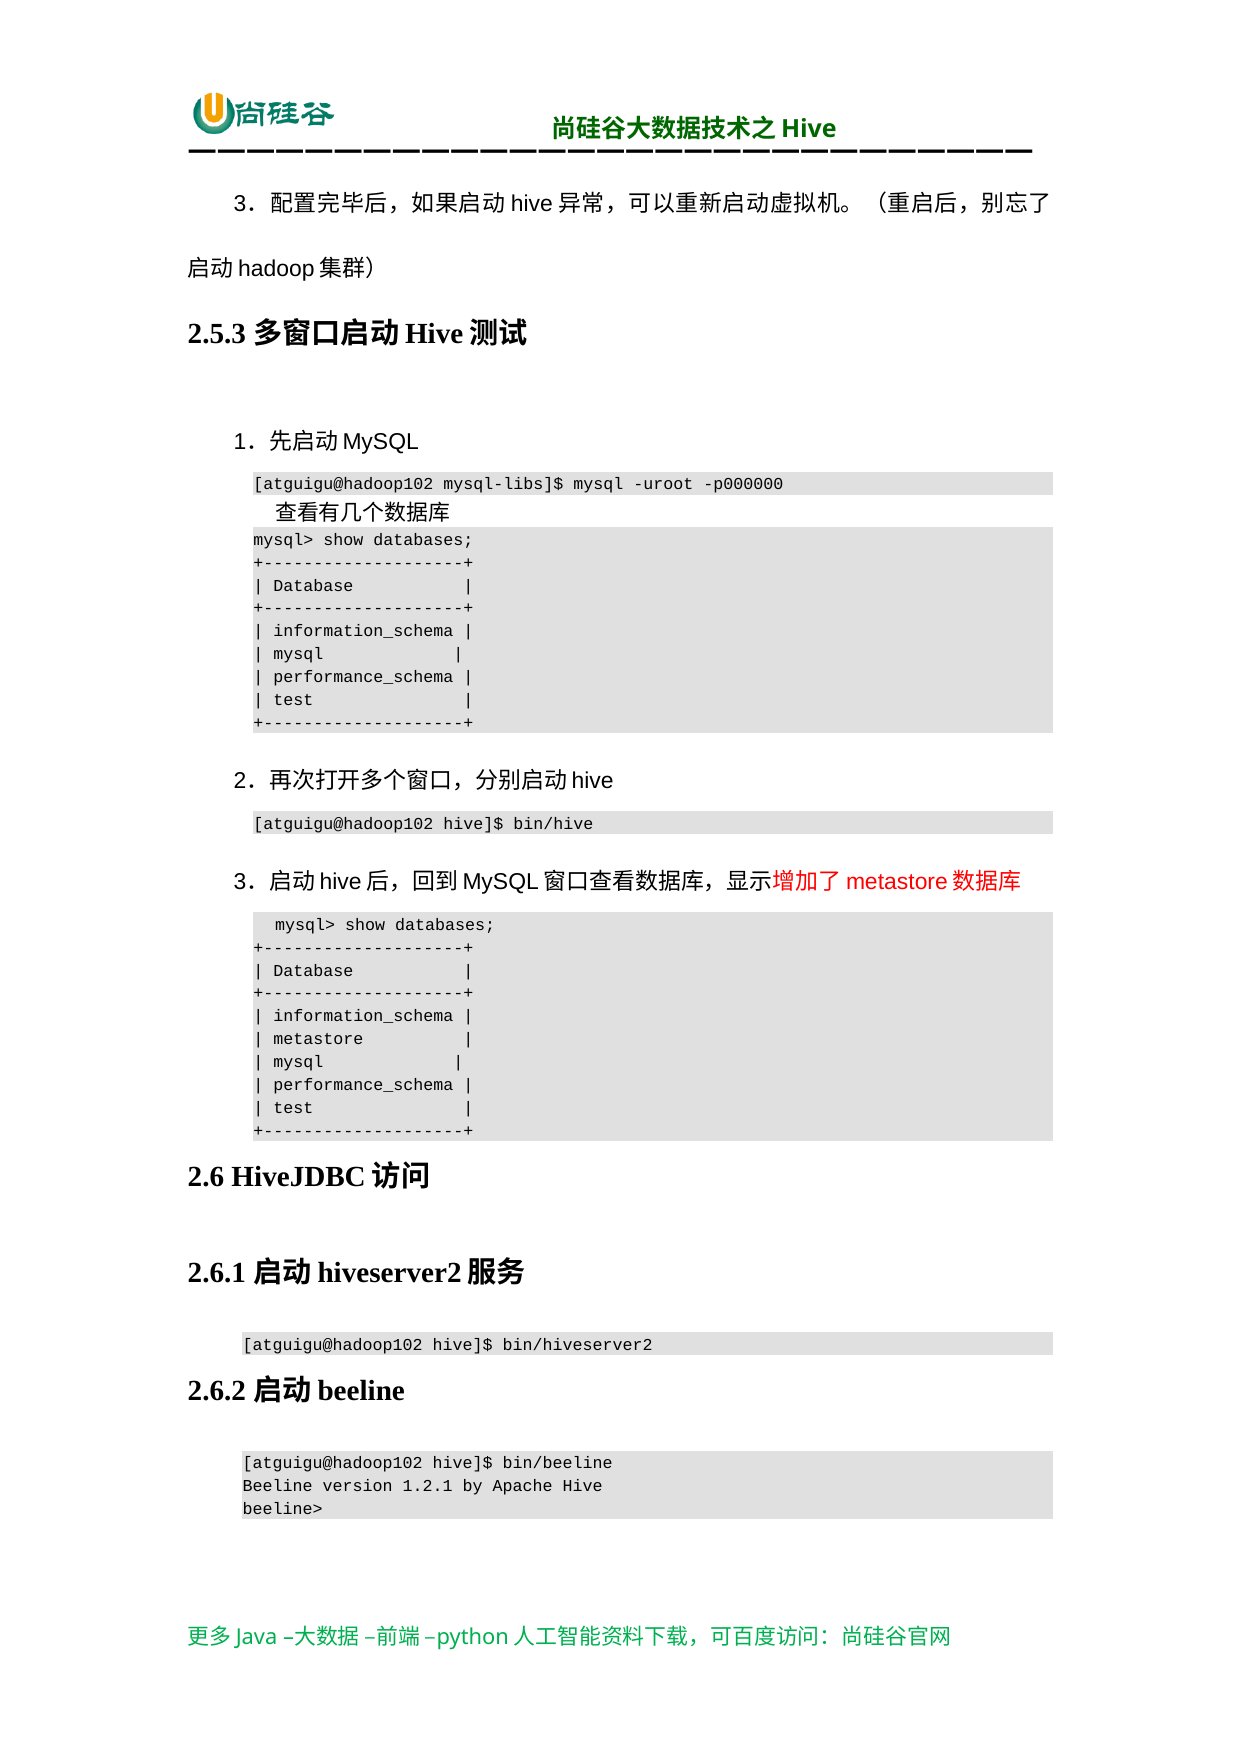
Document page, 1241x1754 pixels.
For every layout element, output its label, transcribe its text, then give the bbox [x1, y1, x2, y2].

subtitle 2.6.2 启动beeline [187, 1355, 1053, 1420]
text [atguigu@hadoop102 hive]$ bin/beeline [242, 1451, 1053, 1473]
subtitle 2.6 HiveJDBC访问 [187, 1141, 1053, 1206]
text | performance_schema | [253, 1073, 1053, 1096]
text [atguigu@hadoop102 hive]$ bin/hive [253, 811, 1053, 834]
text +--------------------+ [253, 981, 1053, 1004]
text | test | [253, 688, 1053, 711]
text +--------------------+ [253, 935, 1053, 958]
text 3．配置完毕后，如果启动hive异常，可以重新启动虚拟机。（重启后，别忘了启动hadoop集群） [187, 168, 1053, 298]
text 1．先启动MySQL [187, 407, 1053, 472]
text | Database | [253, 958, 1053, 981]
text 3．启动hive后，回到MySQL窗口查看数据库，显示增加了metastore数据库 [187, 847, 1053, 912]
text [atguigu@hadoop102 hive]$ bin/hiveserver2 [242, 1332, 1053, 1355]
text | mysql | [253, 642, 1053, 665]
text | mysql | [253, 1050, 1053, 1073]
text | metastore | [253, 1027, 1053, 1050]
text 2．再次打开多个窗口，分别启动hive [187, 746, 1053, 811]
text 查看有几个数据库 [187, 495, 1053, 527]
text | performance_schema | [253, 665, 1053, 688]
text mysql> show databases; [253, 527, 1053, 550]
text mysql> show databases; [253, 912, 1053, 935]
text +--------------------+ [253, 596, 1053, 619]
text +--------------------+ [253, 711, 1053, 733]
text beeline> [242, 1496, 1053, 1519]
text | Database | [253, 573, 1053, 596]
picture [187, 88, 338, 138]
text +--------------------+ [253, 550, 1053, 573]
text | information_schema | [253, 1004, 1053, 1027]
text | test | [253, 1096, 1053, 1118]
text [atguigu@hadoop102 mysql-libs]$ mysql -uroot -p000000 [253, 472, 1053, 495]
text | information_schema | [253, 619, 1053, 642]
text Beeline version 1.2.1 by Apache Hive [242, 1473, 1053, 1496]
subtitle 2.5.3 多窗口启动Hive测试 [187, 298, 1053, 363]
text +--------------------+ [253, 1118, 1053, 1141]
subtitle 2.6.1 启动hiveserver2服务 [187, 1237, 1053, 1302]
